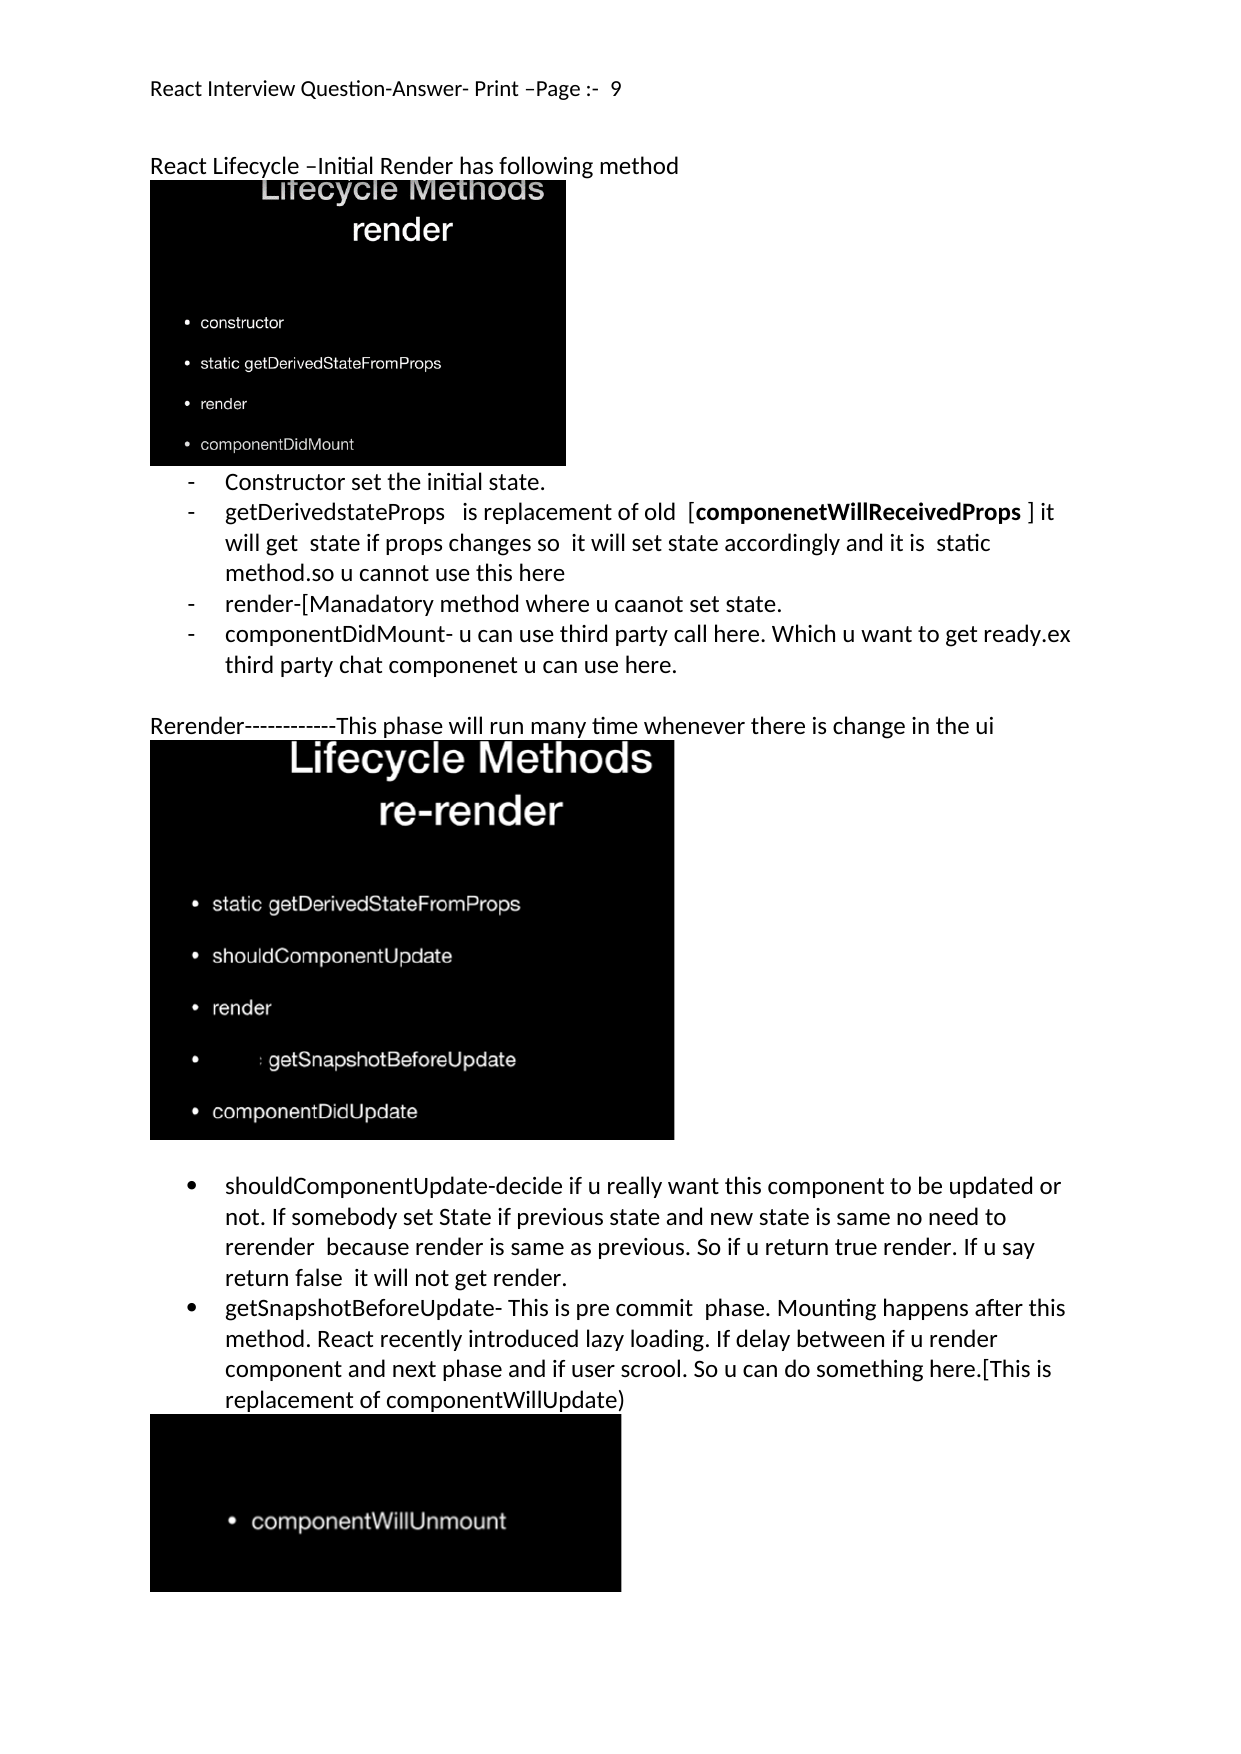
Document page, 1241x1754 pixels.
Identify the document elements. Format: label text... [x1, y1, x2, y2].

list Constructor set the initial state. [187, 466, 1090, 497]
text Rerender------------This phase will run many time whenever there is change in the ui [150, 710, 1090, 741]
list getSnapshotBeforeUpdate- This is pre commit phase. Mounting happens after this method. React recently introduced lazy loading. If delay between if u render component and next phase and if user scrool. So u can do something here.[This is replacement of componentWillUpdate) [187, 1292, 1090, 1414]
picture [150, 180, 566, 466]
picture [150, 740, 675, 1140]
picture [150, 1414, 622, 1592]
text React Lifecycle –Initial Render has following method [150, 150, 1090, 181]
list getDerivedstateProps is replacement of old [componenetWillReceivedProps ] it will get state if props changes so it will set state accordingly and it is static method.so u cannot use this here [187, 497, 1090, 588]
list shouldComponentUpdate-decide if u really want this component to be updated or not. If somebody set State if previous state and new state is same no need to rerender because render is same as previous. So if u return true render. If u say return false it will not get render. [187, 1170, 1090, 1292]
list componentDidMount- u can use third party call here. Which u want to get ready.ex third party chat componenet u can use here. [187, 619, 1090, 680]
list render-[Manadatory method where u caanot set state. [187, 588, 1090, 619]
